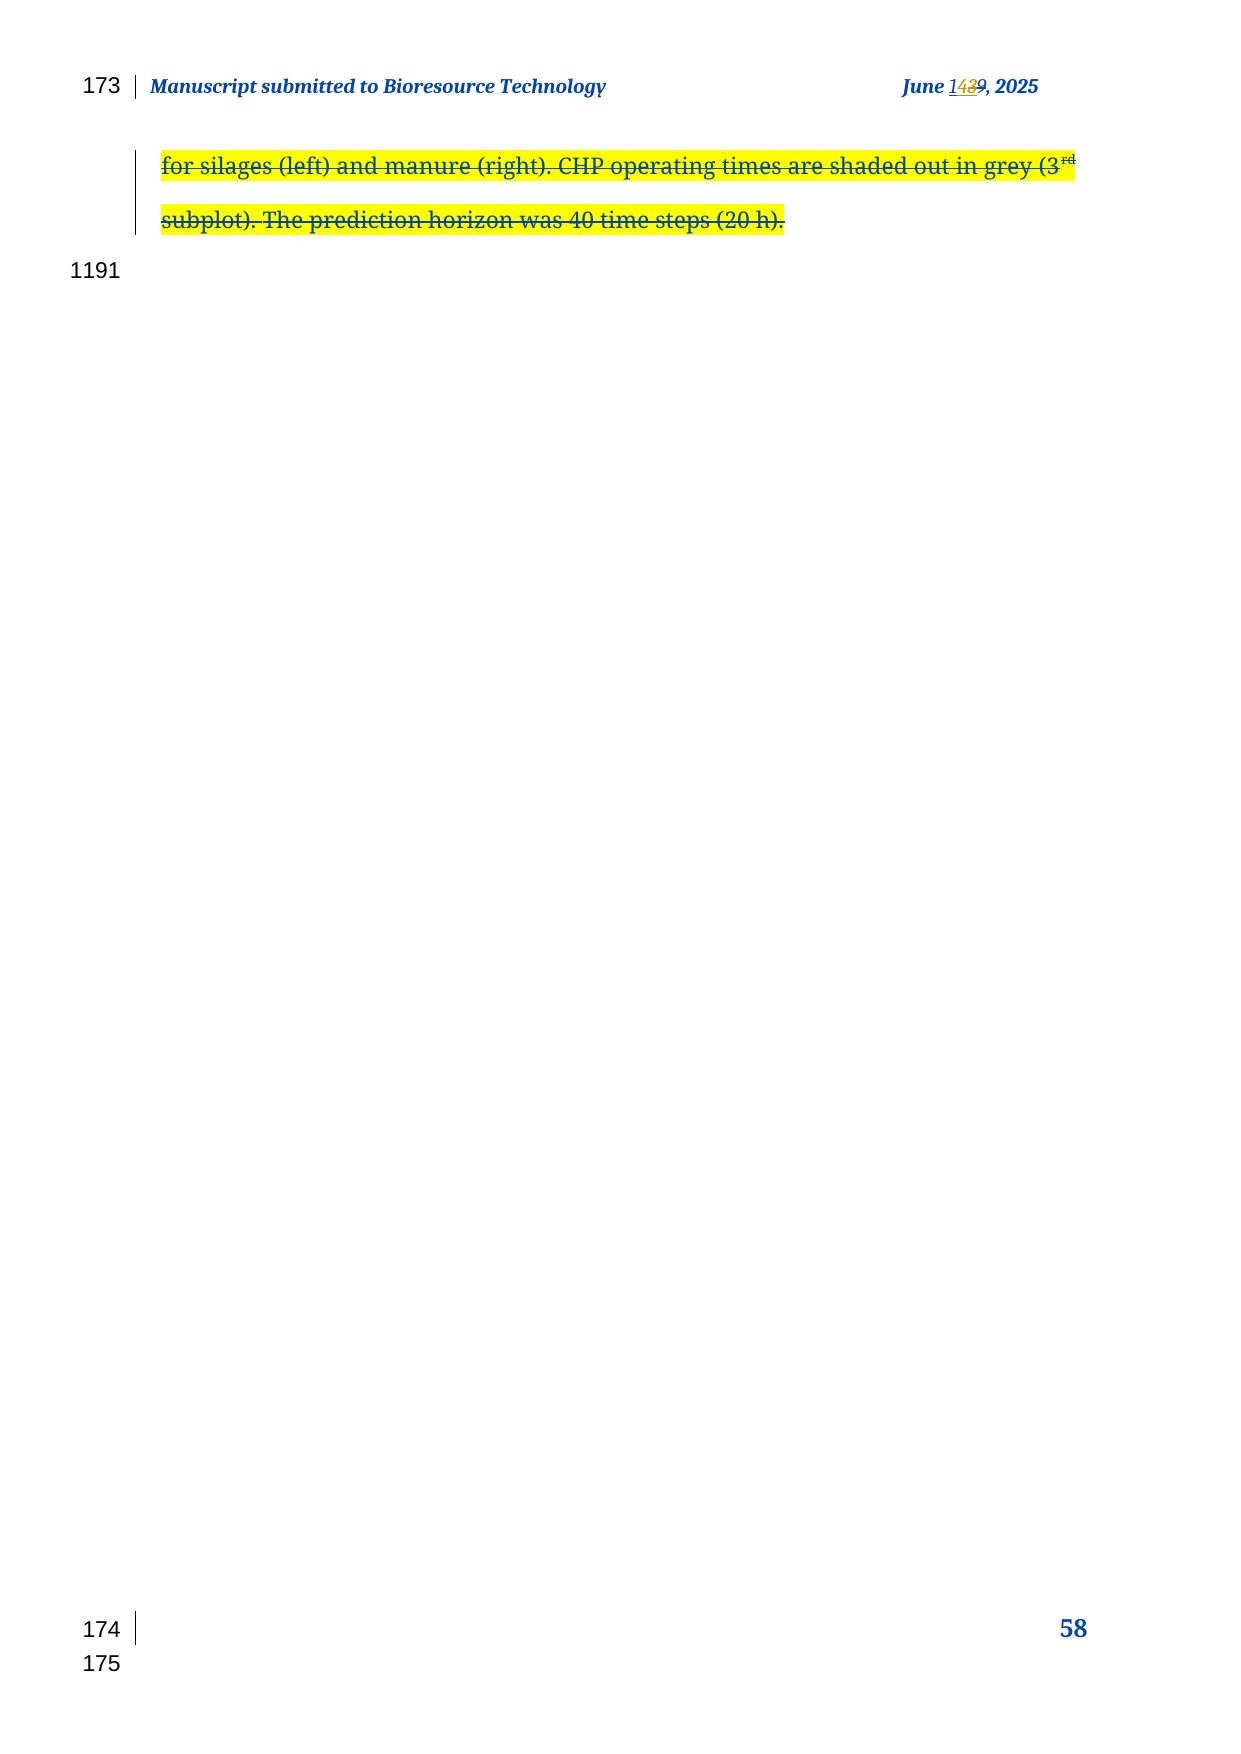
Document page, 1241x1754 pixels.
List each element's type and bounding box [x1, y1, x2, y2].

table_cell [150, 150, 1089, 257]
